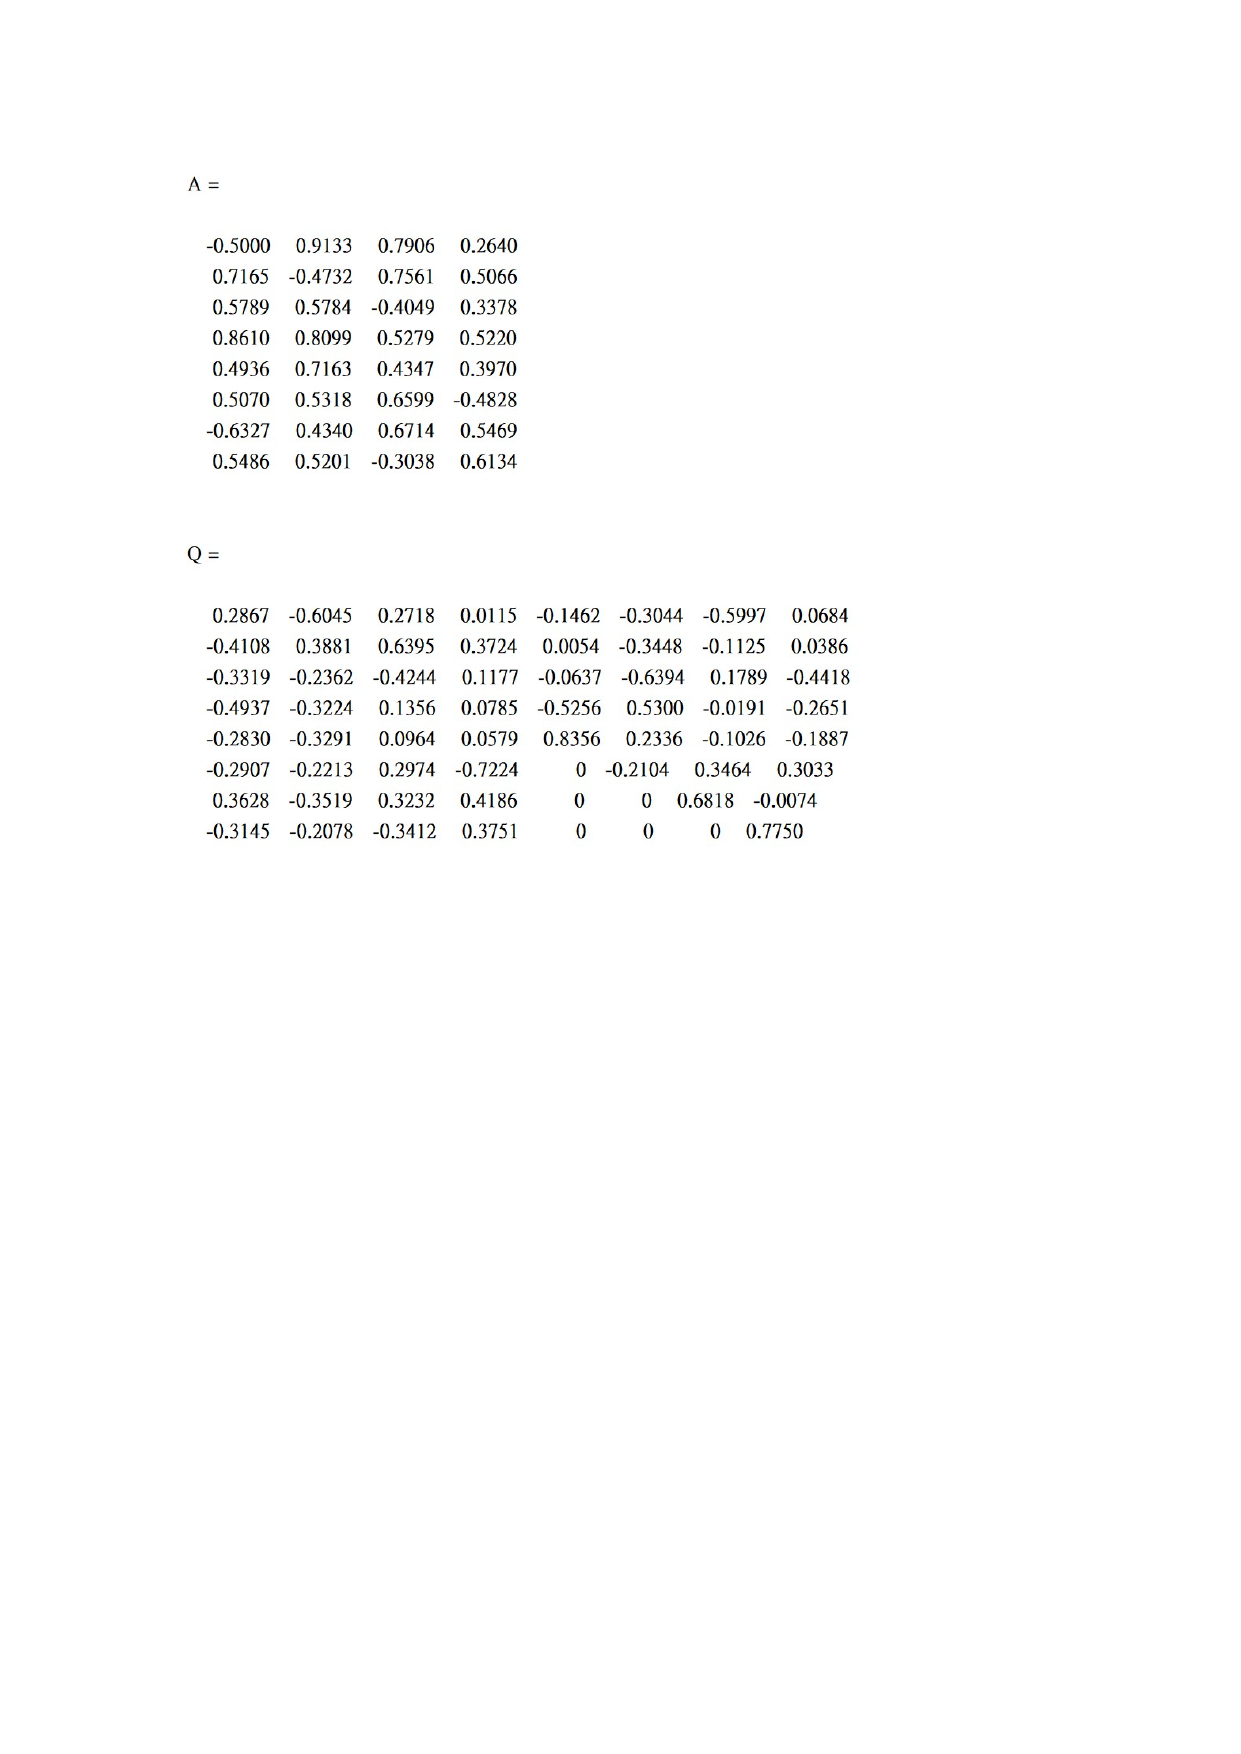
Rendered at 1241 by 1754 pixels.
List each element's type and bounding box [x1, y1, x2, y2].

picture [187, 164, 897, 850]
